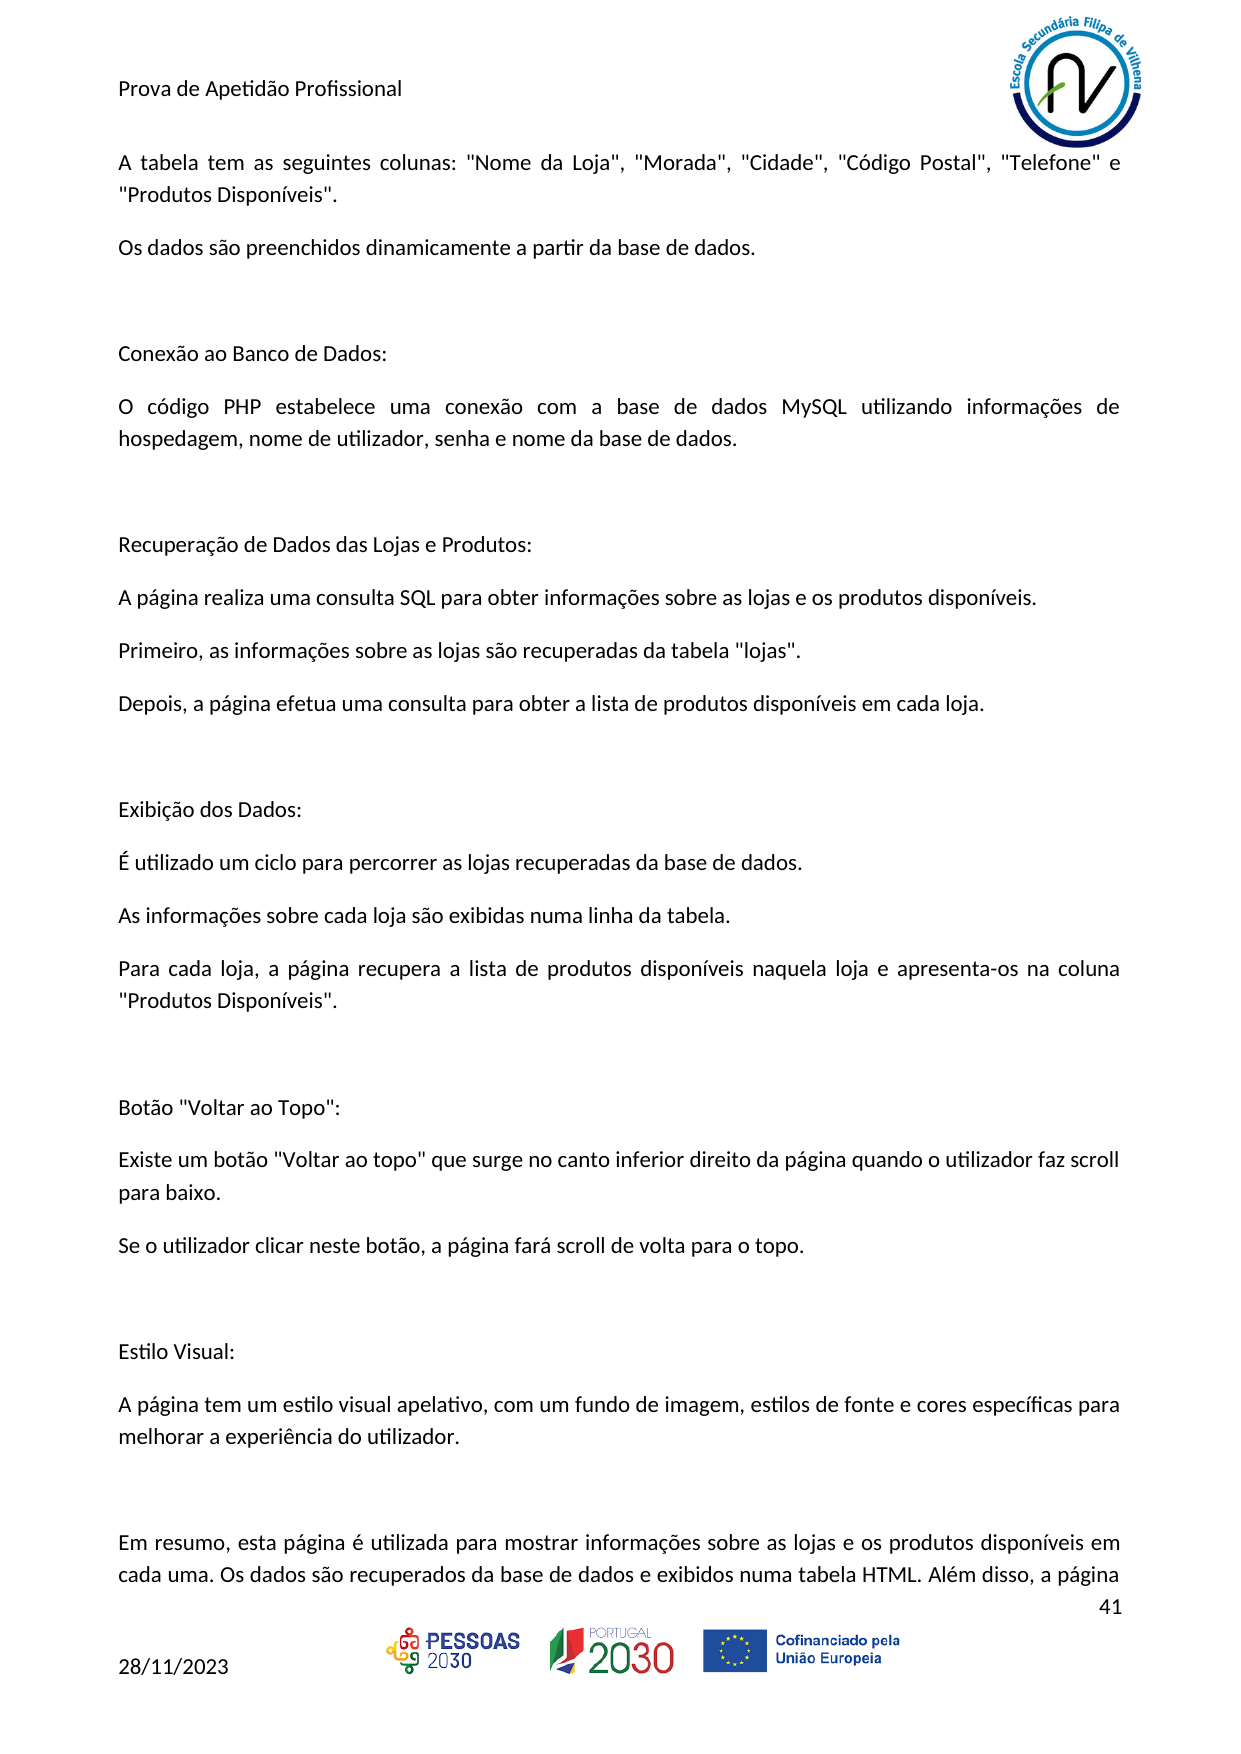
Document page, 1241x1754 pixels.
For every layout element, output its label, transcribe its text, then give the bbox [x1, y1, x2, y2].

picture [1009, 15, 1142, 148]
text Para cada loja, a página recupera a lista de produtos disponíveis naquela loja e apresenta-os na coluna "Produtos Disponíveis". [118, 954, 1122, 1014]
picture [373, 1620, 914, 1675]
text Existe um botão "Voltar ao topo" que surge no canto inferior direito da página quando o utilizador faz scroll para baixo. [118, 1146, 1122, 1206]
text Estilo Visual: [118, 1337, 1122, 1365]
text Depois, a página efetua uma consulta para obter a lista de produtos disponíveis em cada loja. [118, 689, 1122, 717]
text Os dados são preenchidos dinamicamente a partir da base de dados. [118, 233, 1122, 261]
text A tabela tem as seguintes colunas: "Nome da Loja", "Morada", "Cidade", "Código Postal", "Telefone" e "Produtos Disponíveis". [118, 148, 1122, 208]
text É utilizado um ciclo para percorrer as lojas recuperadas da base de dados. [118, 848, 1122, 876]
text Se o utilizador clicar neste botão, a página fará scroll de volta para o topo. [118, 1231, 1122, 1259]
text A página tem um estilo visual apelativo, com um fundo de imagem, estilos de fonte e cores específicas para melhorar a experiência do utilizador. [118, 1390, 1122, 1450]
text Exibição dos Dados: [118, 795, 1122, 823]
text Conexão ao Banco de Dados: [118, 339, 1122, 367]
text Recuperação de Dados das Lojas e Produtos: [118, 530, 1122, 558]
text A página realiza uma consulta SQL para obter informações sobre as lojas e os produtos disponíveis. [118, 583, 1122, 611]
text O código PHP estabelece uma conexão com a base de dados MySQL utilizando informações de hospedagem, nome de utilizador, senha e nome da base de dados. [118, 392, 1122, 452]
text Primeiro, as informações sobre as lojas são recuperadas da tabela "lojas". [118, 636, 1122, 664]
text As informações sobre cada loja são exibidas numa linha da tabela. [118, 901, 1122, 929]
text Botão "Voltar ao Topo": [118, 1093, 1122, 1121]
